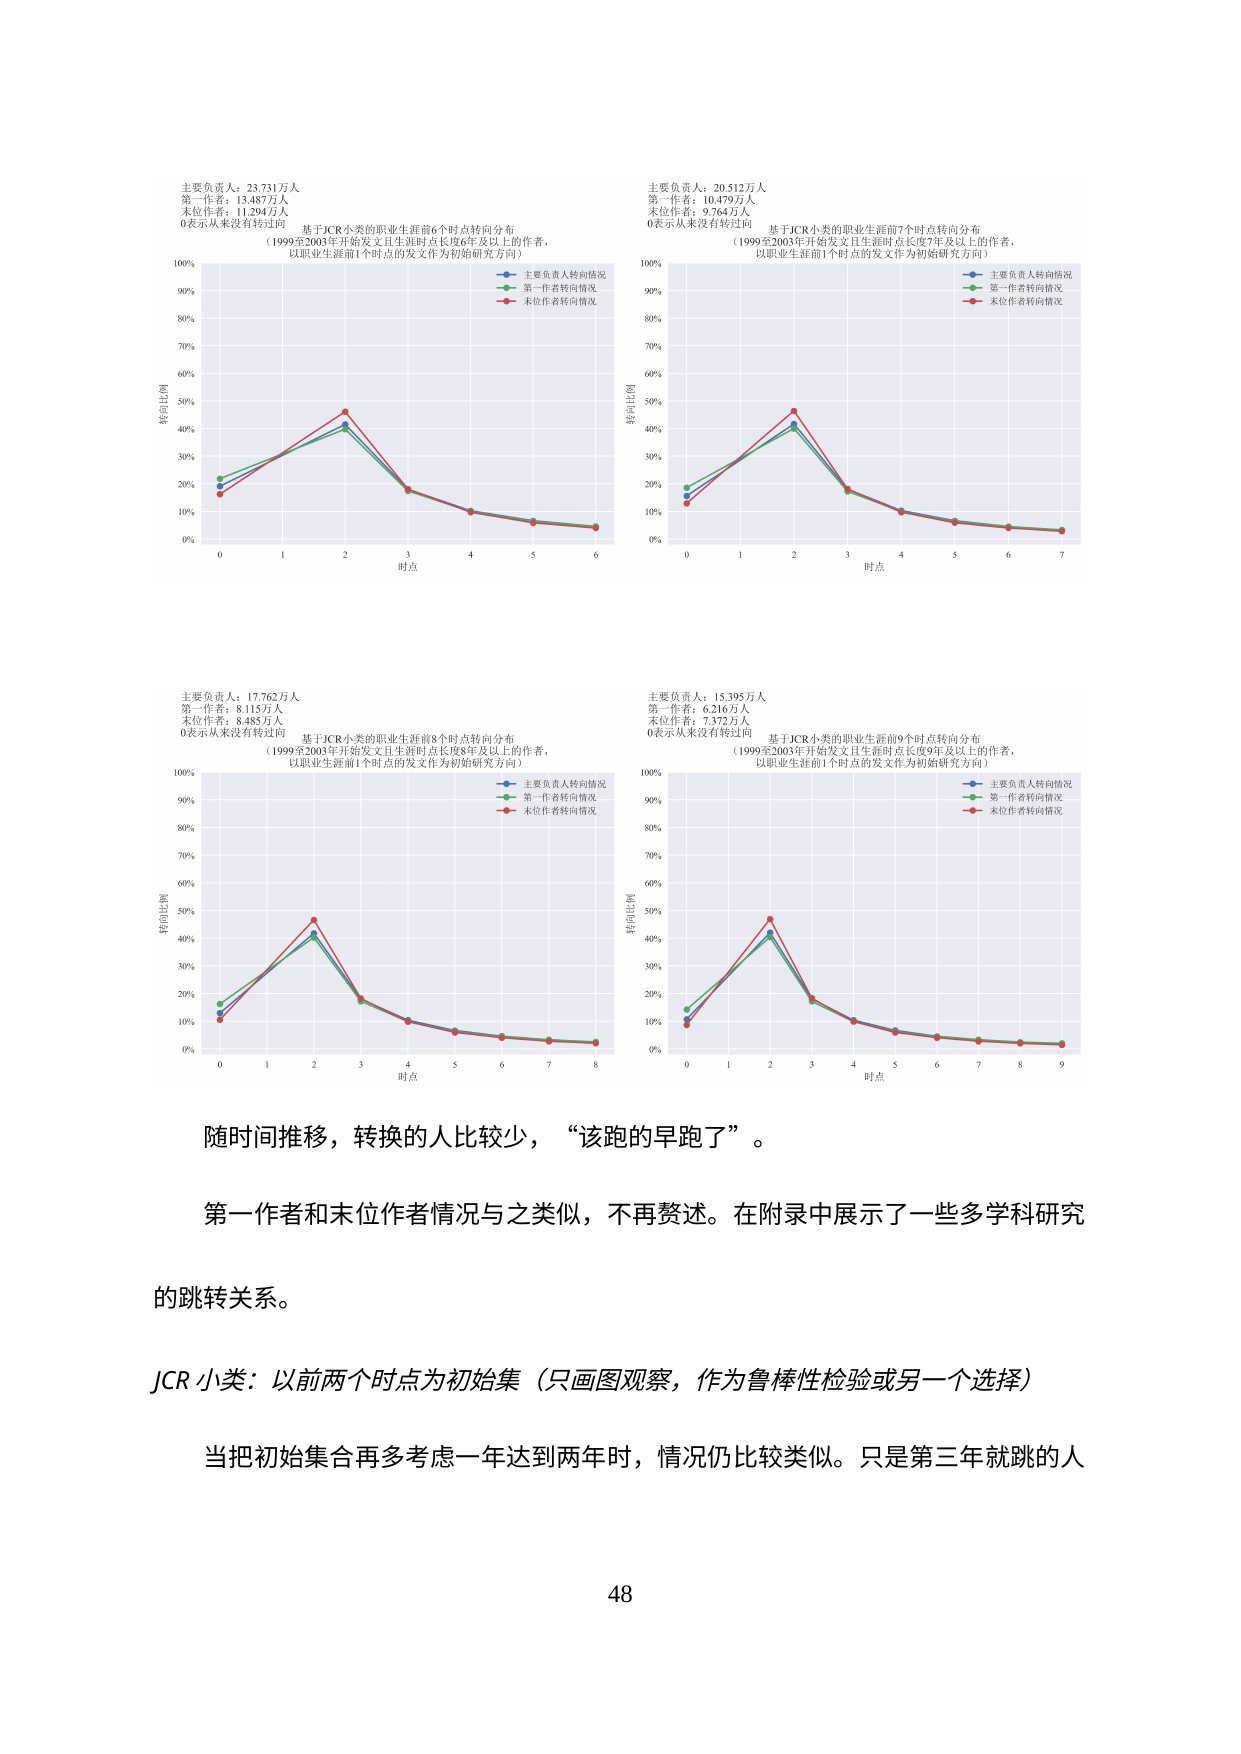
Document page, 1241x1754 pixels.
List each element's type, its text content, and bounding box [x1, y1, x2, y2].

picture [153, 177, 1087, 579]
text 第一作者和末位作者情况与之类似，不再赘述。在附录中展示了一些多学科研究的跳转关系。 [153, 1178, 1087, 1331]
picture [153, 686, 1087, 1089]
text 随时间推移，转换的人比较少，“该跑的早跑了”。 [153, 1101, 1087, 1169]
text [153, 1421, 1087, 1489]
subtitle JCR小类：以前两个时点为初始集（只画图观察，作为鲁棒性检验或另一个选择） [153, 1344, 1087, 1412]
